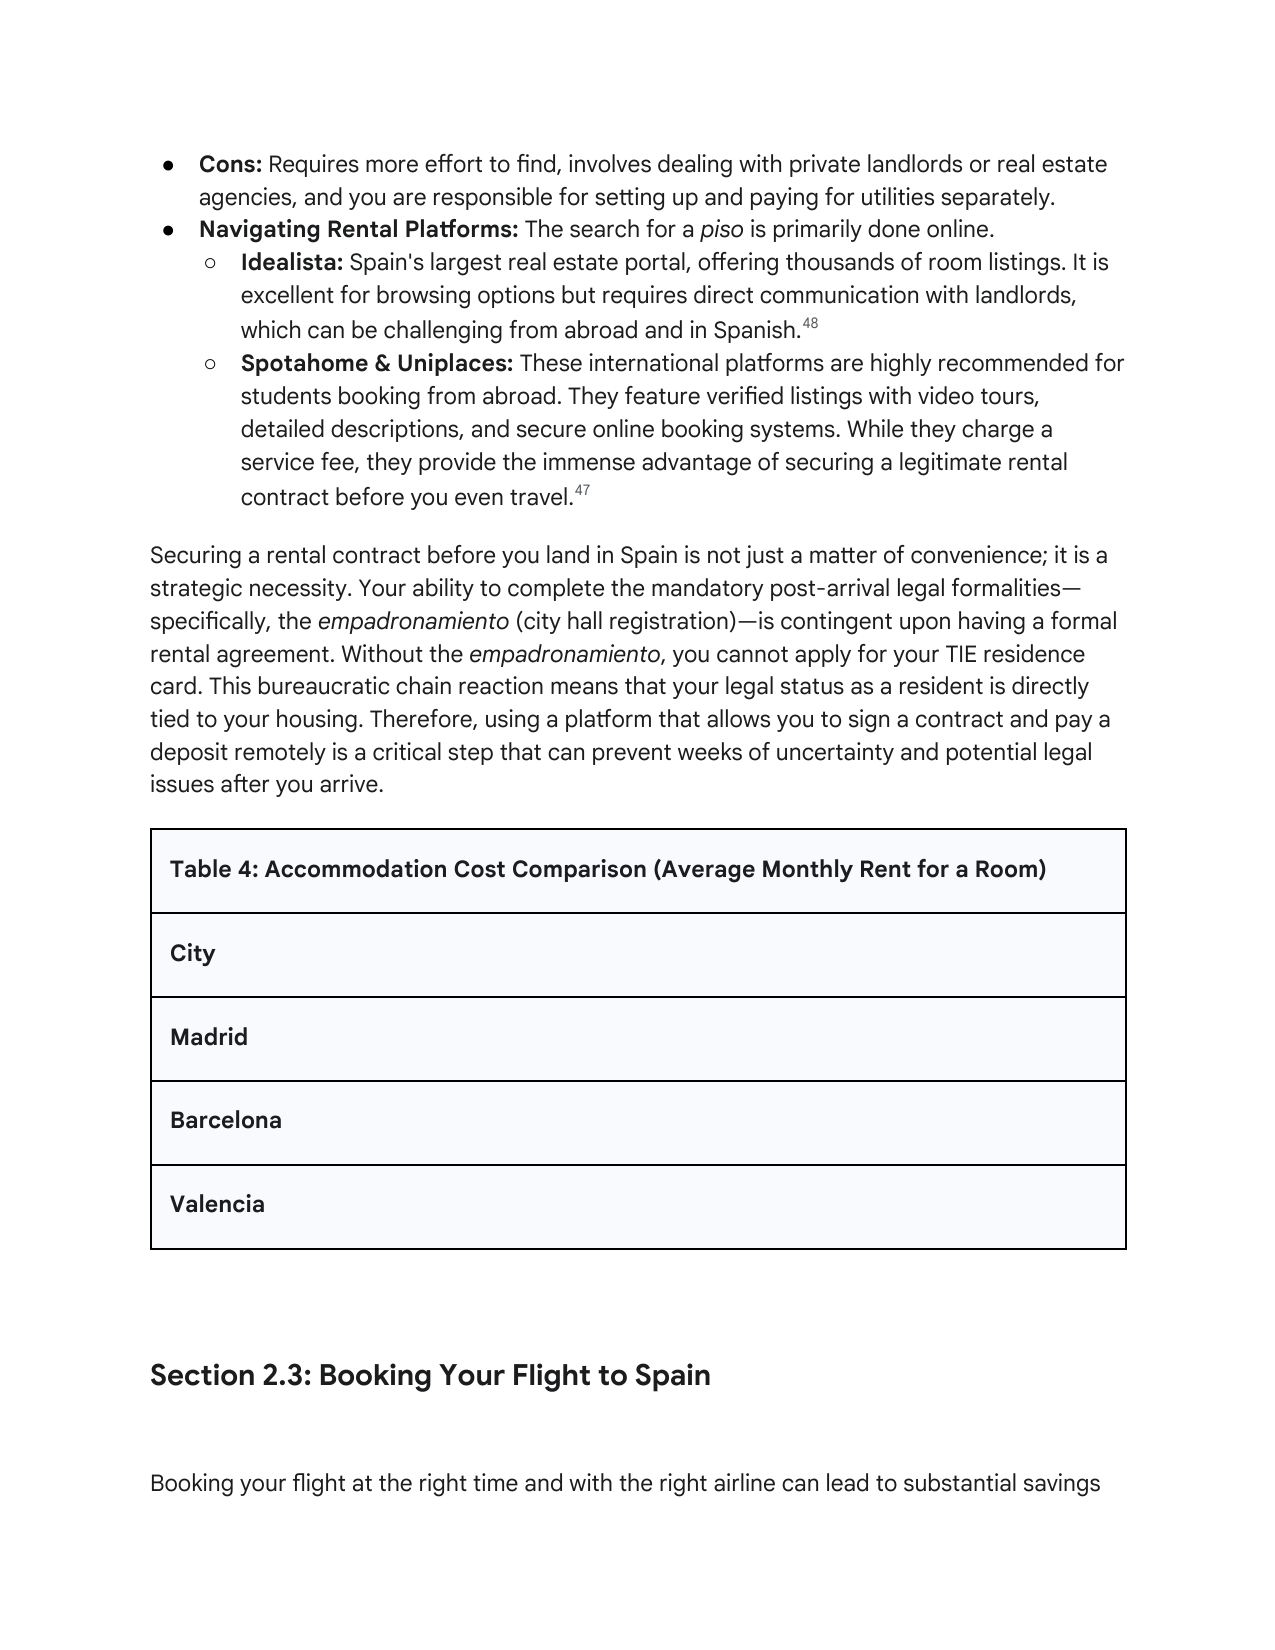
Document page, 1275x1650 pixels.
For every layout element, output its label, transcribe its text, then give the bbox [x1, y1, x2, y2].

table_cell Madrid [152, 998, 1125, 1080]
table_header Table 4: Accommodation Cost Comparison (Average Monthly Rent for a Room) [152, 830, 1125, 912]
text Securing a rental contract before you land in Spain is not just a matter of convenience; it is a strategic necessity. Your ability to complete the mandatory post-arrival legal formalities—specifically, the empadronamiento (city hall registration)—is contingent upon having a formal rental agreement. Without the empadronamiento, you cannot apply for your TIE residence card. This bureaucratic chain reaction means that your legal status as a resident is directly tied to your housing. Therefore, using a platform that allows you to sign a contract and pay a deposit remotely is a critical step that can prevent weeks of uncertainty and potential legal issues after you arrive. [150, 542, 1125, 799]
list Idealista: Spain's largest real estate portal, offering thousands of room listings. It is excellent for browsing options but requires direct communication with landlords, which can be challenging from abroad and in Spanish.48 [203, 248, 1125, 345]
subtitle Section 2.3: Booking Your Flight to Spain [150, 1357, 1125, 1394]
table_cell Barcelona [152, 1082, 1125, 1164]
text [150, 1469, 1125, 1498]
list Spotahome & Uniplaces: These international platforms are highly recommended for students booking from abroad. They feature verified listings with video tours, detailed descriptions, and secure online booking systems. While they charge a service fee, they provide the immense advantage of securing a legitimate rental contract before you even travel.47 [203, 350, 1125, 512]
list Navigating Rental Platforms: The search for a piso is primarily done online. [161, 215, 1125, 244]
table_cell Valencia [152, 1166, 1125, 1248]
table_cell City [152, 914, 1125, 996]
list Cons: Requires more effort to find, involves dealing with private landlords or real estate agencies, and you are responsible for setting up and paying for utilities separately. [161, 150, 1125, 211]
